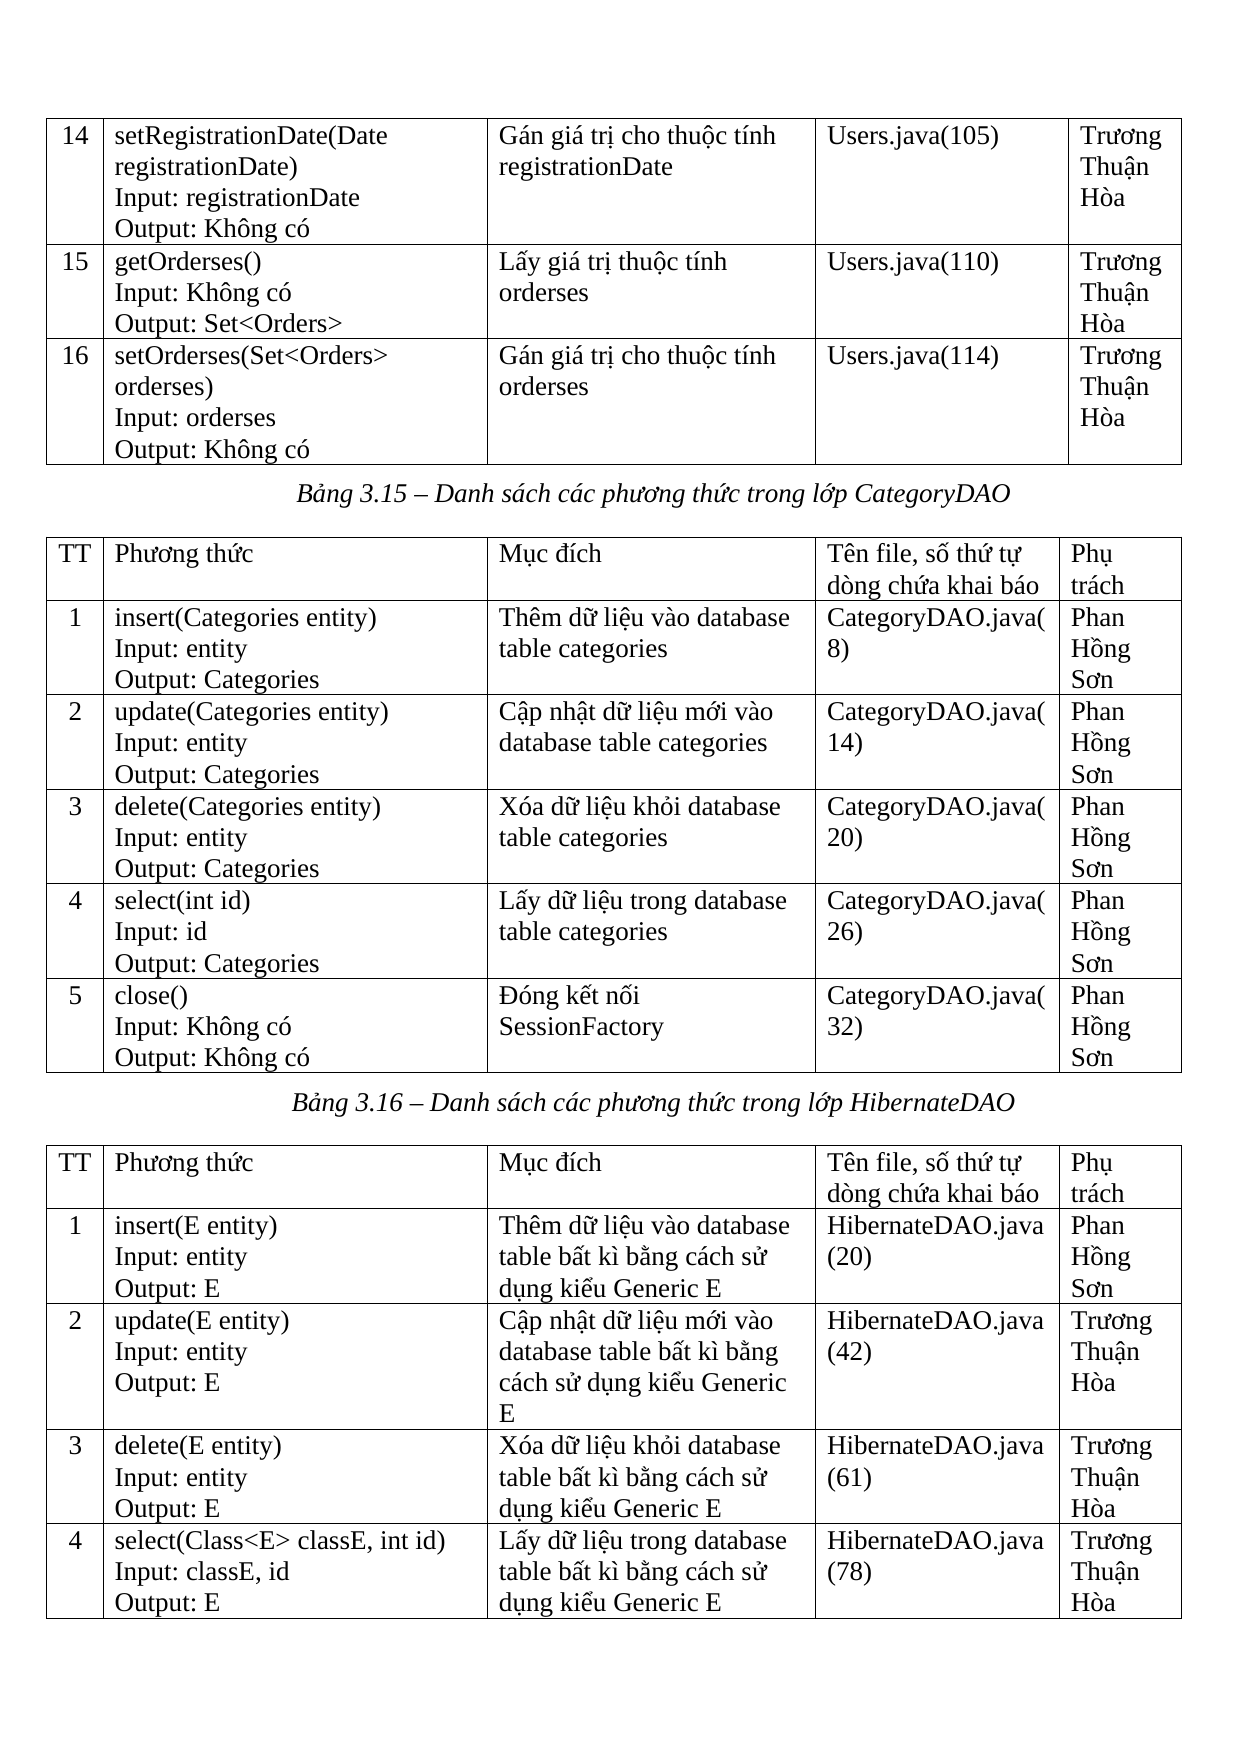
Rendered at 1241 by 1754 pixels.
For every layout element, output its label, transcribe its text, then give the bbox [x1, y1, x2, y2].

table_cell Phan Hồng Sơn [1060, 790, 1181, 883]
table_cell 5 [47, 979, 103, 1072]
table_cell Users.java(105) [816, 119, 1068, 244]
table_cell update(Categories entity) Input: entity Output: Categories [104, 695, 487, 789]
table_cell Xóa dữ liệu khỏi database table categories [488, 790, 815, 883]
table_header Phụ trách [1060, 538, 1181, 600]
table_header Mục đích [488, 538, 815, 600]
table_cell Cập nhật dữ liệu mới vào database table categories [488, 695, 815, 789]
table_cell insert(E entity) Input: entity Output: E [104, 1209, 487, 1303]
table_cell HibernateDAO.java(42) [816, 1304, 1059, 1428]
table_cell Thêm dữ liệu vào database table categories [488, 601, 815, 694]
table_cell setOrderses(Set<Orders> orderses) Input: orderses Output: Không có [104, 339, 487, 464]
table_cell Gán giá trị cho thuộc tính orderses [488, 339, 815, 464]
table_cell getOrderses() Input: Không có Output: Set<Orders> [104, 245, 487, 338]
table_cell Trương Thuận Hòa [1060, 1430, 1181, 1523]
table_cell CategoryDAO.java(20) [816, 790, 1059, 883]
table_cell Lấy dữ liệu trong database table categories [488, 884, 815, 978]
table_header Phương thức [104, 1146, 487, 1208]
table_header Phụ trách [1060, 1146, 1181, 1208]
table_cell CategoryDAO.java(32) [816, 979, 1059, 1072]
table_cell Xóa dữ liệu khỏi database table bất kì bằng cách sử dụng kiểu Generic E [488, 1430, 815, 1523]
table_cell Thêm dữ liệu vào database table bất kì bằng cách sử dụng kiểu Generic E [488, 1209, 815, 1303]
table_cell CategoryDAO.java(8) [816, 601, 1059, 694]
table_cell Trương Thuận Hòa [1069, 339, 1181, 464]
table_cell 4 [47, 1524, 103, 1617]
table_cell 1 [47, 1209, 103, 1303]
table_cell close() Input: Không có Output: Không có [104, 979, 487, 1072]
table_cell select(int id) Input: id Output: Categories [104, 884, 487, 978]
table_cell 4 [47, 884, 103, 978]
table_cell Trương Thuận Hòa [1060, 1524, 1181, 1617]
table_cell update(E entity) Input: entity Output: E [104, 1304, 487, 1428]
table_cell 2 [47, 695, 103, 789]
table_cell 16 [47, 339, 103, 464]
table_cell 1 [47, 601, 103, 694]
table_cell insert(Categories entity) Input: entity Output: Categories [104, 601, 487, 694]
table_cell Users.java(110) [816, 245, 1068, 338]
table_cell select(Class<E> classE, int id) Input: classE, id Output: E [104, 1524, 487, 1617]
table_cell Lấy dữ liệu trong database table bất kì bằng cách sử dụng kiểu Generic E [488, 1524, 815, 1617]
table_header Tên file, số thứ tự dòng chứa khai báo [816, 538, 1059, 600]
table_cell Users.java(114) [816, 339, 1068, 464]
table_cell CategoryDAO.java(26) [816, 884, 1059, 978]
table_cell Phan Hồng Sơn [1060, 979, 1181, 1072]
table_cell 3 [47, 790, 103, 883]
table_cell Phan Hồng Sơn [1060, 695, 1181, 789]
table_header TT [47, 538, 103, 600]
table_cell 14 [47, 119, 103, 244]
table_cell 3 [47, 1430, 103, 1523]
table_cell Phan Hồng Sơn [1060, 601, 1181, 694]
table_cell delete(Categories entity) Input: entity Output: Categories [104, 790, 487, 883]
table_cell HibernateDAO.java(20) [816, 1209, 1059, 1303]
table_cell Trương Thuận Hòa [1060, 1304, 1181, 1428]
table_cell setRegistrationDate(Date registrationDate) Input: registrationDate Output: Không có [104, 119, 487, 244]
table_header TT [47, 1146, 103, 1208]
table_cell Đóng kết nối SessionFactory [488, 979, 815, 1072]
table_header Tên file, số thứ tự dòng chứa khai báo [816, 1146, 1059, 1208]
table_cell Gán giá trị cho thuộc tính registrationDate [488, 119, 815, 244]
text Bảng 3.15 – Danh sách các phương thức trong lớp CategoryDAO [187, 477, 1122, 508]
table_cell Cập nhật dữ liệu mới vào database table bất kì bằng cách sử dụng kiểu Generic E [488, 1304, 815, 1428]
table_cell Phan Hồng Sơn [1060, 884, 1181, 978]
text Bảng 3.16 – Danh sách các phương thức trong lớp HibernateDAO [187, 1086, 1122, 1117]
table_cell delete(E entity) Input: entity Output: E [104, 1430, 487, 1523]
table_cell Trương Thuận Hòa [1069, 119, 1181, 244]
table_cell 2 [47, 1304, 103, 1428]
table_cell Lấy giá trị thuộc tính orderses [488, 245, 815, 338]
table_cell CategoryDAO.java(14) [816, 695, 1059, 789]
table_cell 15 [47, 245, 103, 338]
table_cell HibernateDAO.java(61) [816, 1430, 1059, 1523]
table_header Phương thức [104, 538, 487, 600]
table_cell Phan Hồng Sơn [1060, 1209, 1181, 1303]
table_cell HibernateDAO.java(78) [816, 1524, 1059, 1617]
table_cell Trương Thuận Hòa [1069, 245, 1181, 338]
table_header Mục đích [488, 1146, 815, 1208]
